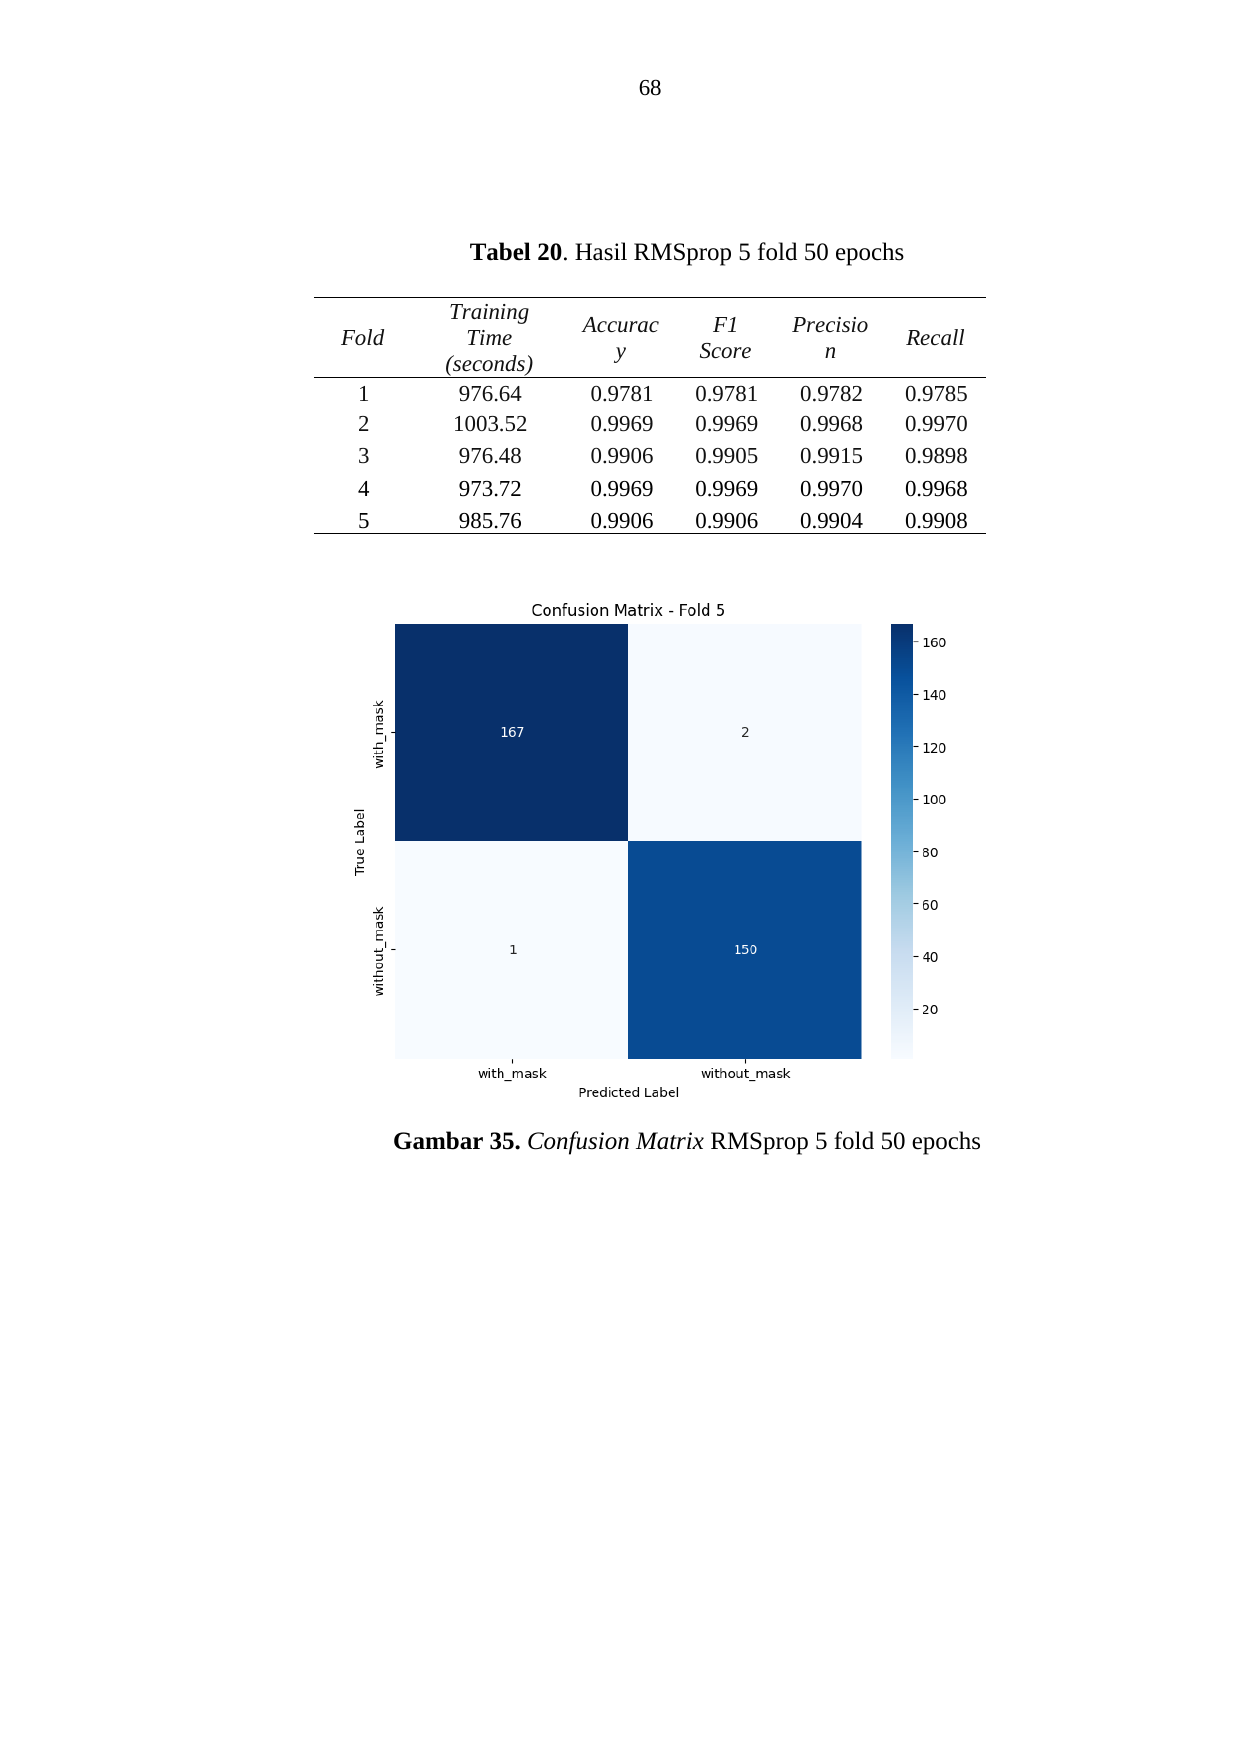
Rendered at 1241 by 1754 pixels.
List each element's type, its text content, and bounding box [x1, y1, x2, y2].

table_cell 0.9904 [776, 502, 886, 533]
table_header Precision [776, 298, 886, 377]
table_cell 3 [314, 439, 413, 471]
table_cell 4 [314, 471, 413, 502]
table_cell 0.9908 [886, 502, 986, 533]
table_header Training Time (seconds) [413, 298, 567, 377]
table_cell 0.9785 [886, 378, 986, 408]
table_cell 985.76 [413, 502, 567, 533]
table_cell 0.9905 [677, 439, 776, 471]
table_cell 0.9906 [567, 502, 677, 533]
table_cell 976.48 [413, 439, 567, 471]
text Tabel 20. Hasil RMSprop 5 fold 50 epochs [311, 237, 1063, 266]
table_cell 0.9781 [677, 378, 776, 408]
table_header Fold [314, 298, 413, 377]
table_cell 0.9970 [886, 408, 986, 439]
table_cell 0.9970 [776, 471, 886, 502]
table_cell 0.9969 [567, 471, 677, 502]
table_cell 2 [314, 408, 413, 439]
table_cell 0.9906 [677, 502, 776, 533]
table_header F1 Score [677, 298, 776, 377]
table_cell 0.9898 [886, 439, 986, 471]
table_cell 0.9969 [677, 471, 776, 502]
picture [345, 593, 955, 1108]
table_cell 0.9969 [677, 408, 776, 439]
table_cell 0.9969 [567, 408, 677, 439]
table_cell 0.9968 [886, 471, 986, 502]
table_cell 1003.52 [413, 408, 567, 439]
table_cell 5 [314, 502, 413, 533]
table_cell 973.72 [413, 471, 567, 502]
table_cell 976.64 [413, 378, 567, 408]
table_cell 0.9968 [776, 408, 886, 439]
table_header Recall [886, 298, 986, 377]
table_header Accuracy [567, 298, 677, 377]
table_cell 0.9906 [567, 439, 677, 471]
table_cell 0.9915 [776, 439, 886, 471]
table_cell 0.9782 [776, 378, 886, 408]
table_cell 1 [314, 378, 413, 408]
table_cell 0.9781 [567, 378, 677, 408]
